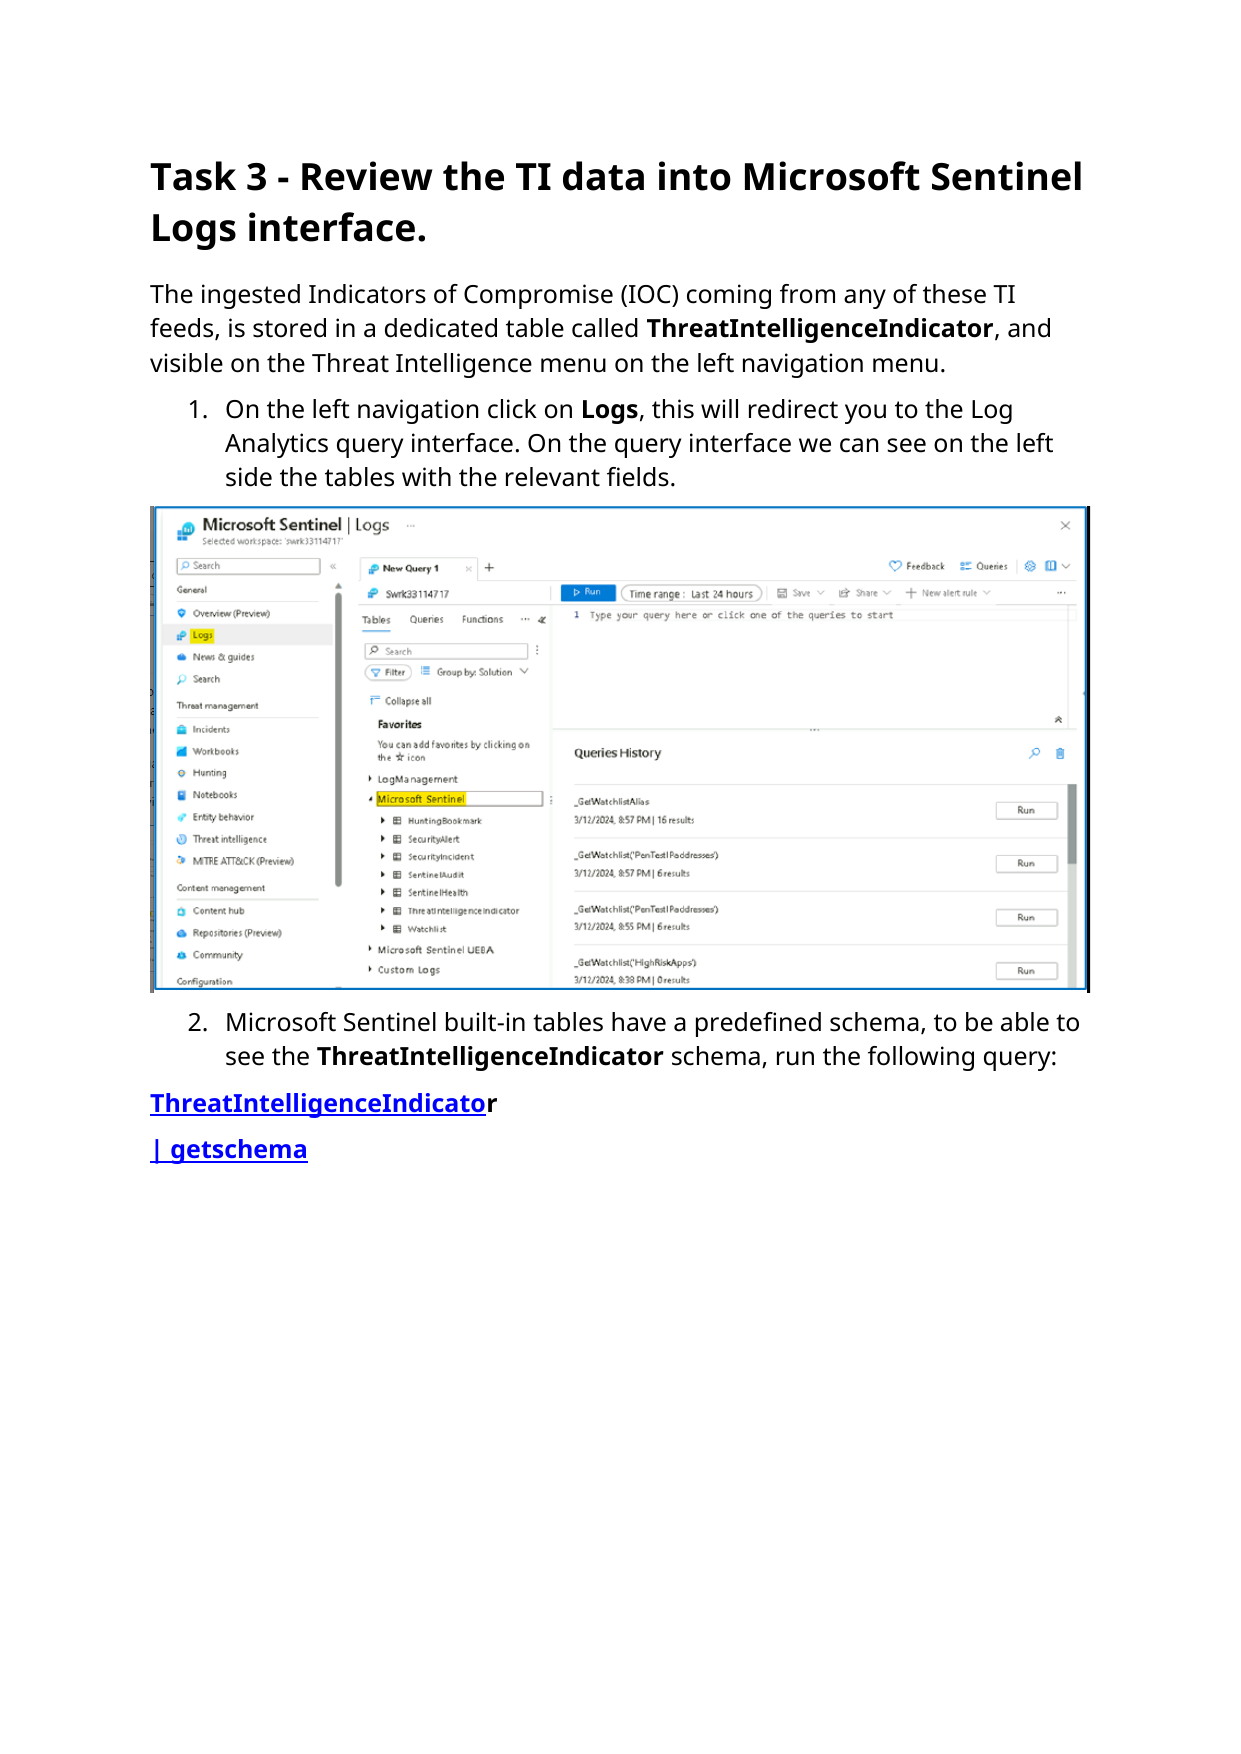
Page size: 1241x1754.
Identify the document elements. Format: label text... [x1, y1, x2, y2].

list On the left navigation click on Logs, this will redirect you to the Log Analytics query interface. On the query interface we can see on the left side the tables with the relevant fields. [187, 392, 1090, 494]
picture [150, 506, 1091, 993]
text ThreatIntelligenceIndicator [150, 1086, 1090, 1120]
text | getschema [150, 1132, 1090, 1166]
list Microsoft Sentinel built-in tables have a predefined schema, to be able to see the ThreatIntelligenceIndicator schema, run the following query: [187, 1005, 1090, 1073]
subtitle Task 3 - Review the TI data into Microsoft Sentinel Logs interface. [150, 150, 1090, 252]
text The ingested Indicators of Compromise (IOC) coming from any of these TI feeds, is stored in a dedicated table called ThreatIntelligenceIndicator, and visible on the Threat Intelligence menu on the left navigation menu. [150, 277, 1090, 379]
